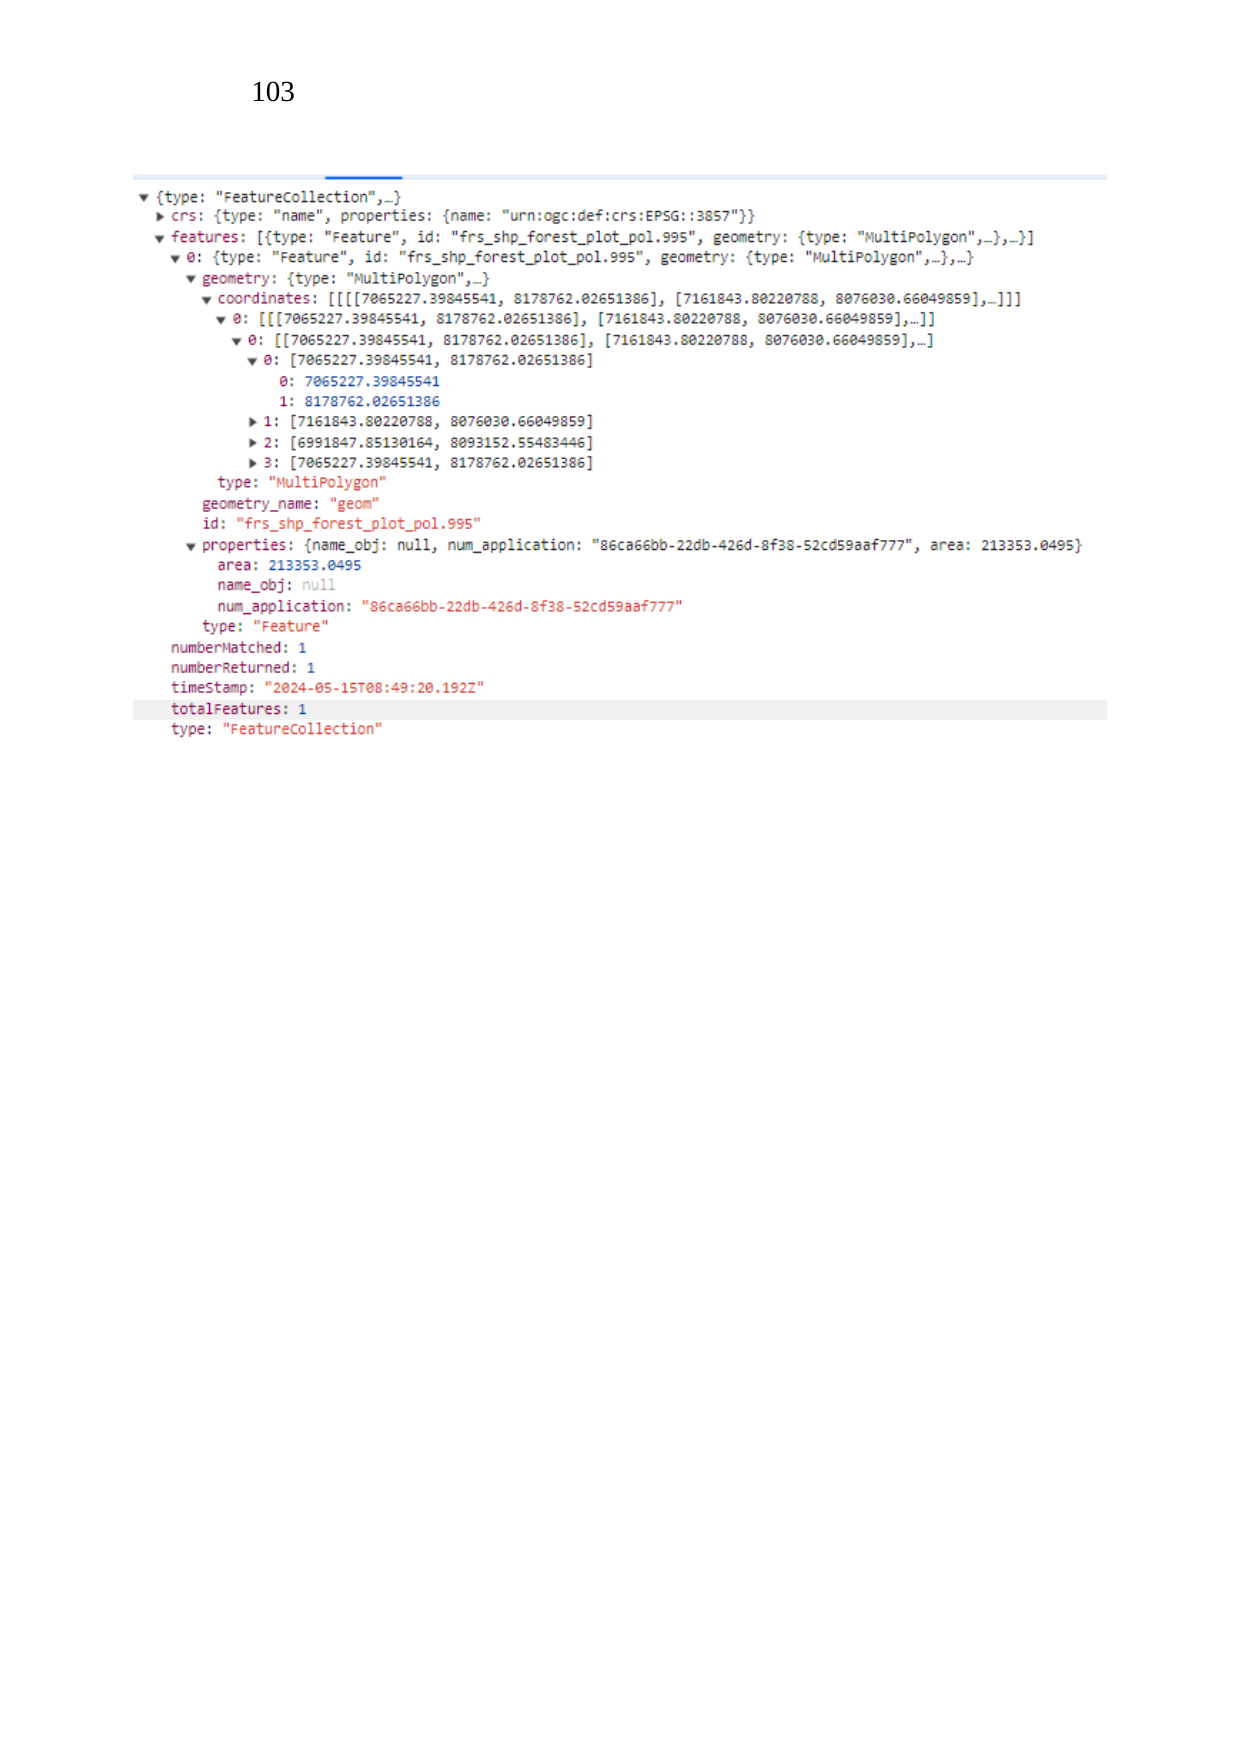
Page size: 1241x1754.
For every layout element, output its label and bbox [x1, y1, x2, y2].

picture [132, 174, 1108, 760]
